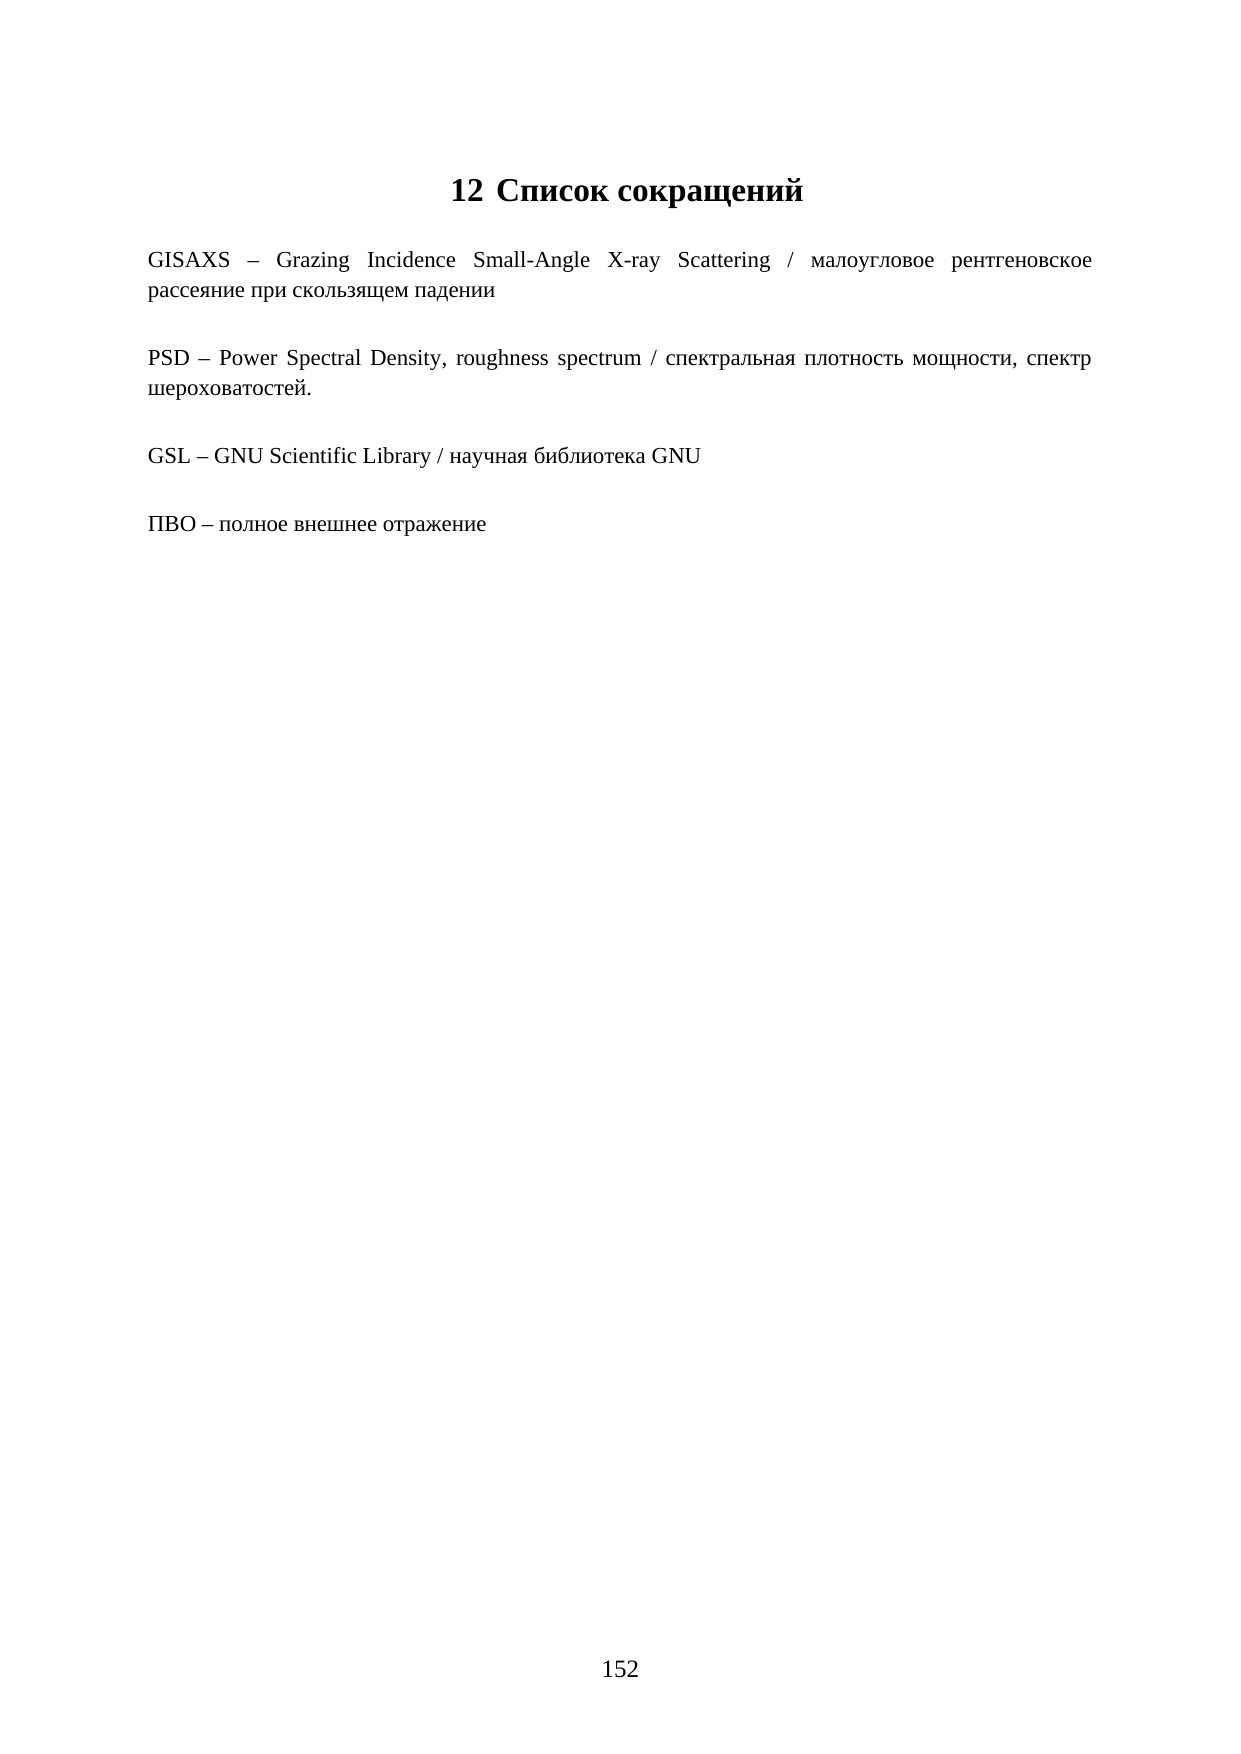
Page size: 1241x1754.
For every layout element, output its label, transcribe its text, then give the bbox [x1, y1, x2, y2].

text GISAXS – Grazing Incidence Small-Angle X-ray Scattering / малоугловое рентгеновское рассеяние при скользящем падении [148, 246, 1093, 303]
text GSL – GNU Scientific Library / научная библиотека GNU [148, 442, 1093, 468]
subtitle Список сокращений [178, 170, 1093, 209]
text PSD – Power Spectral Density, roughness spectrum / спектральная плотность мощности, спектр шероховатостей. [148, 344, 1093, 401]
text ПВО – полное внешнее отражение [148, 510, 1093, 536]
